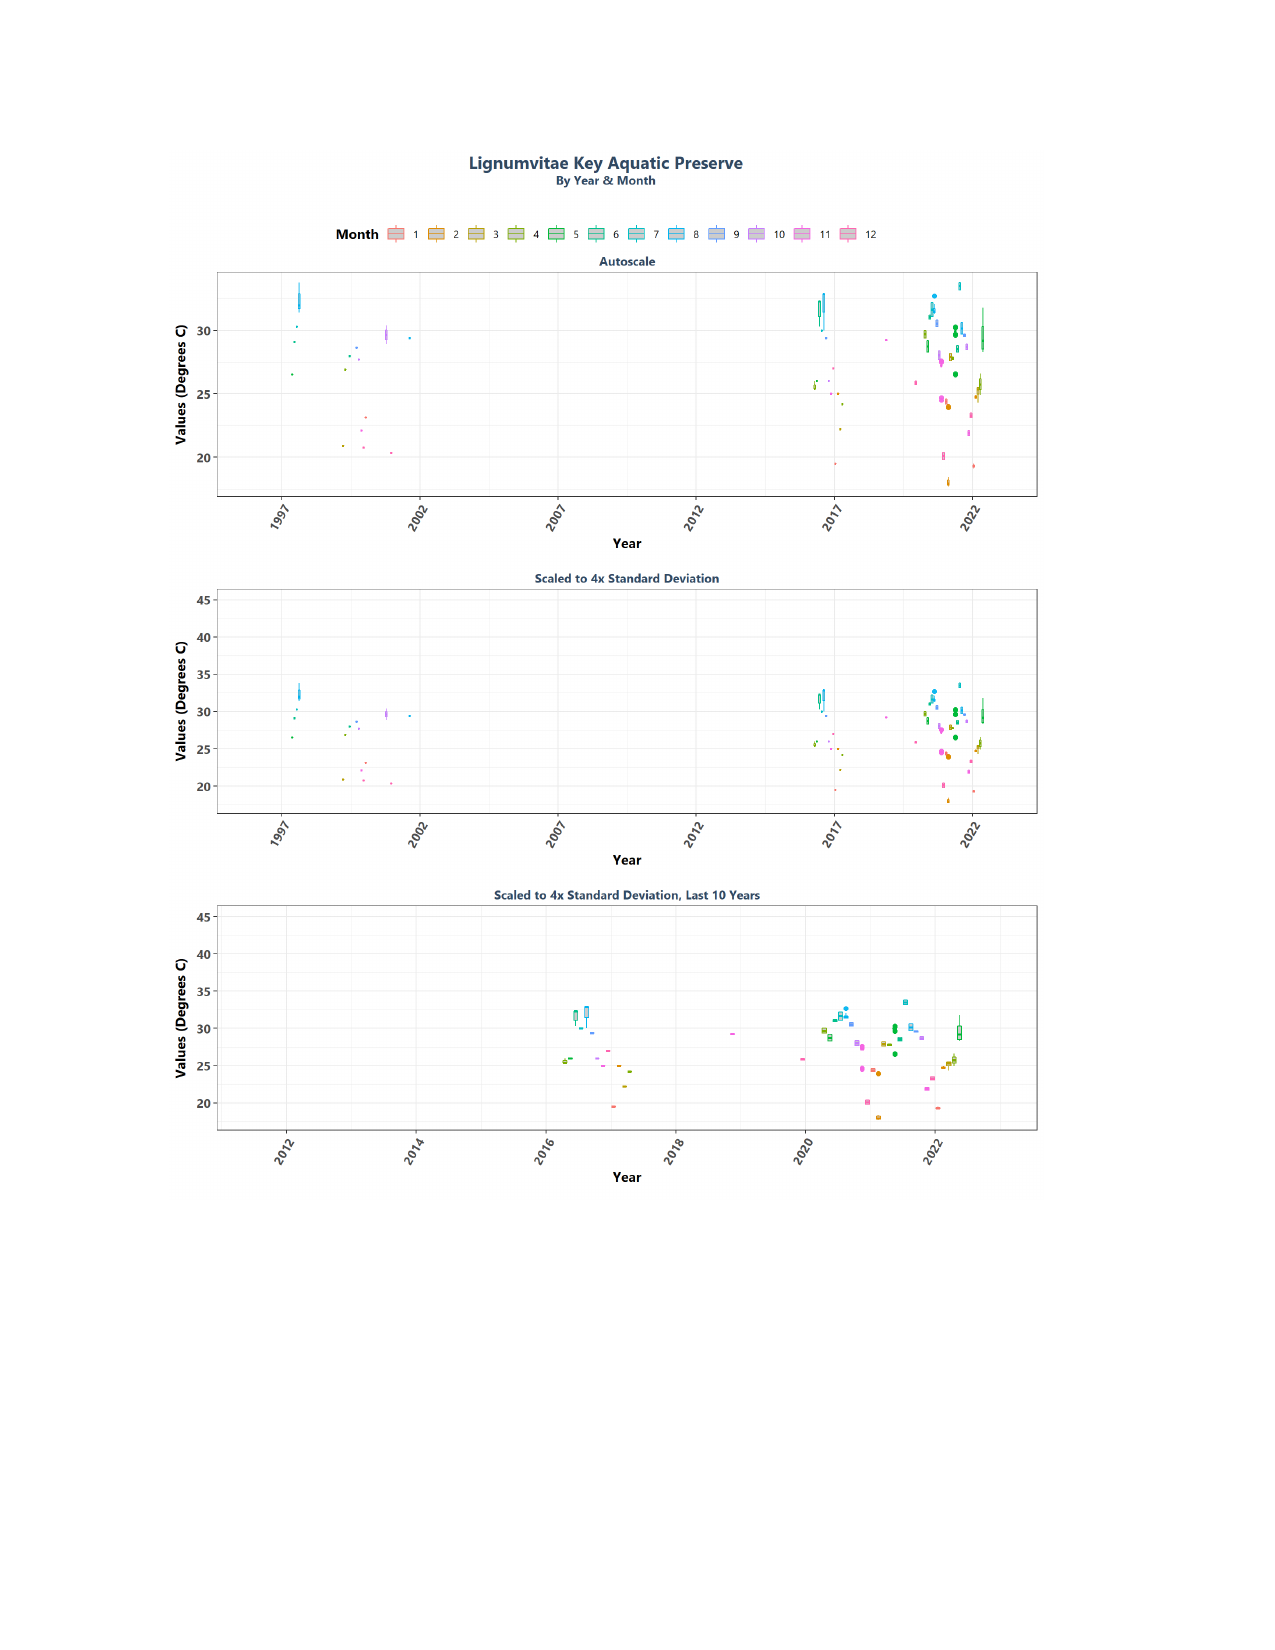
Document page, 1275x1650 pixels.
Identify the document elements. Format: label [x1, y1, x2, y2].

picture [168, 150, 1044, 1200]
